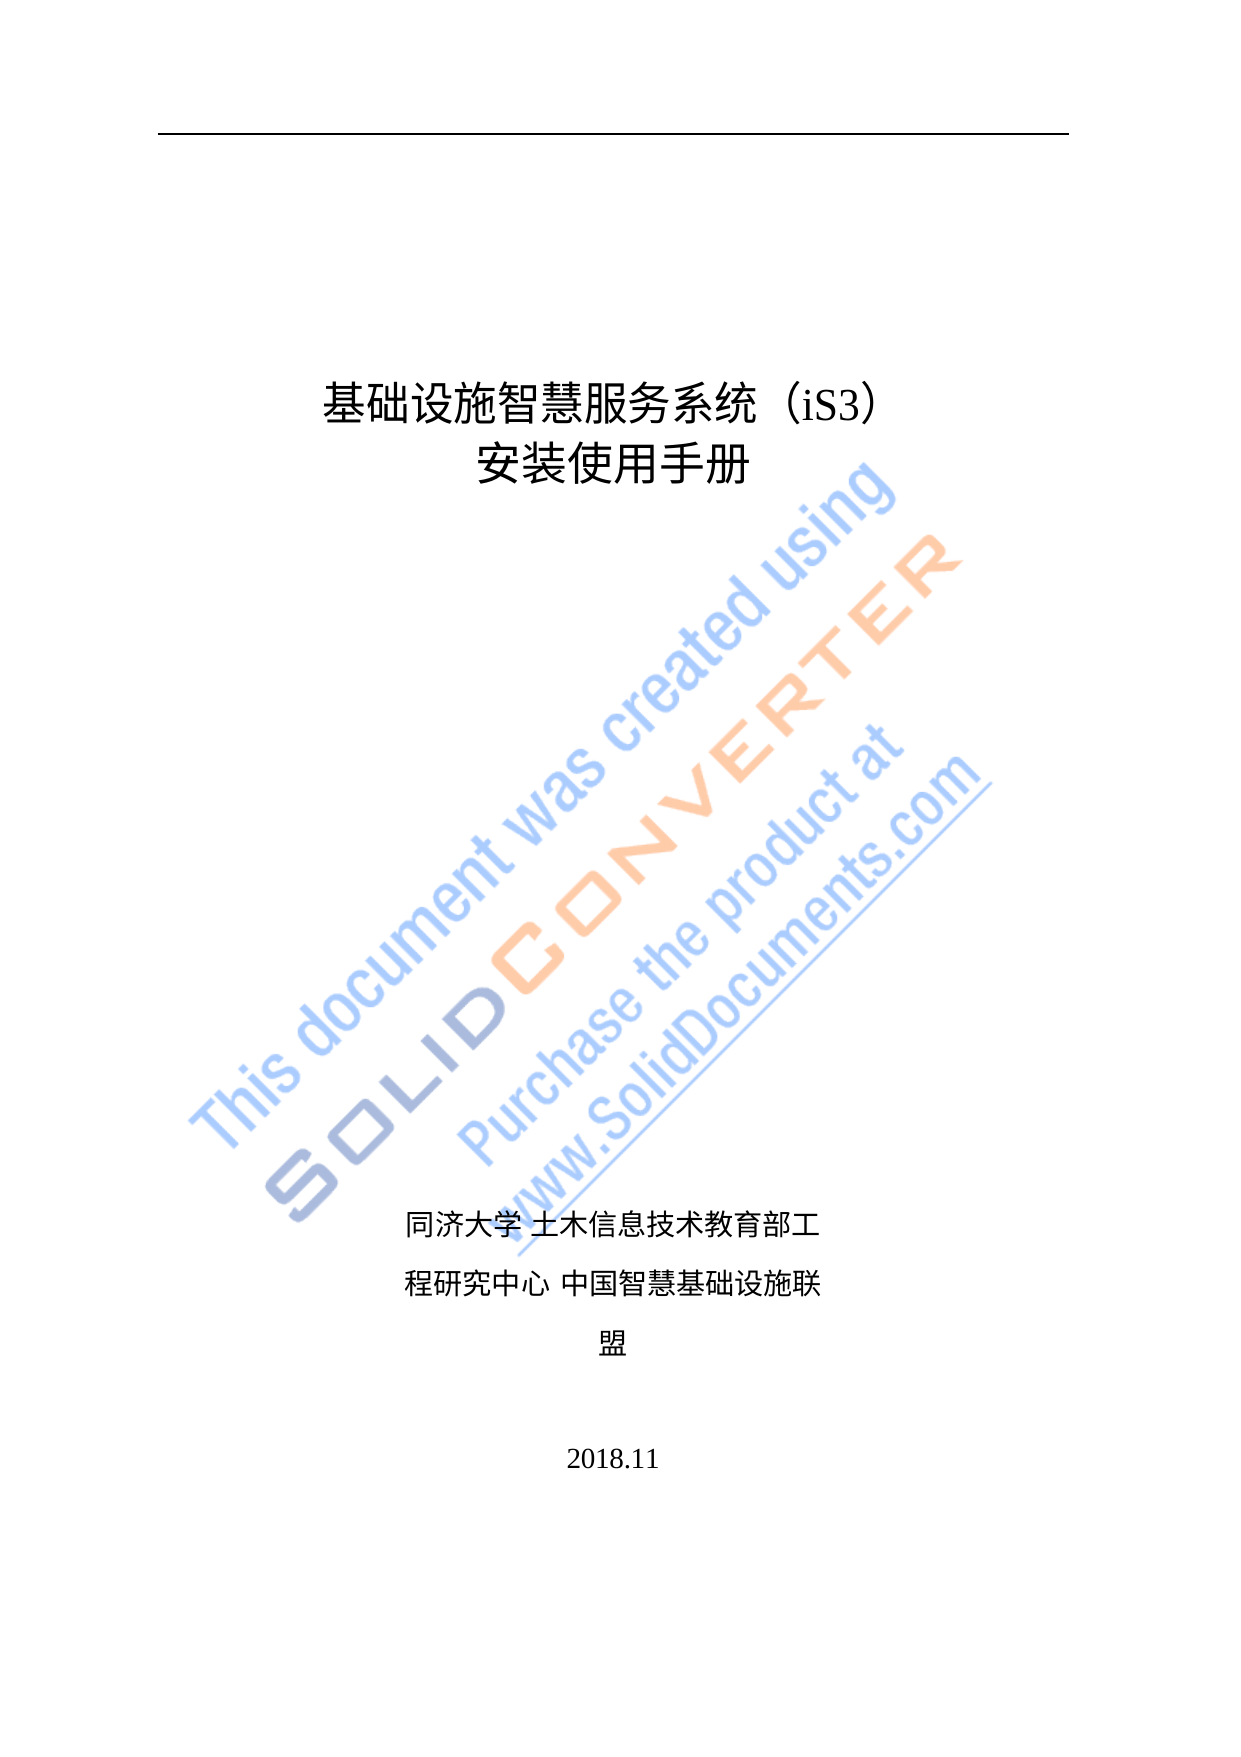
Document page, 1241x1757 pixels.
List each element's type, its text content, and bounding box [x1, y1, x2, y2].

picture [186, 458, 1055, 1297]
text 基础设施智慧服务系统（iS3） 安装使用手册 [307, 373, 919, 492]
text 同济大学 土木信息技术教育部工程研究中心 中国智慧基础设施联盟 [394, 1204, 832, 1363]
text 2018.11 [175, 1441, 1051, 1475]
